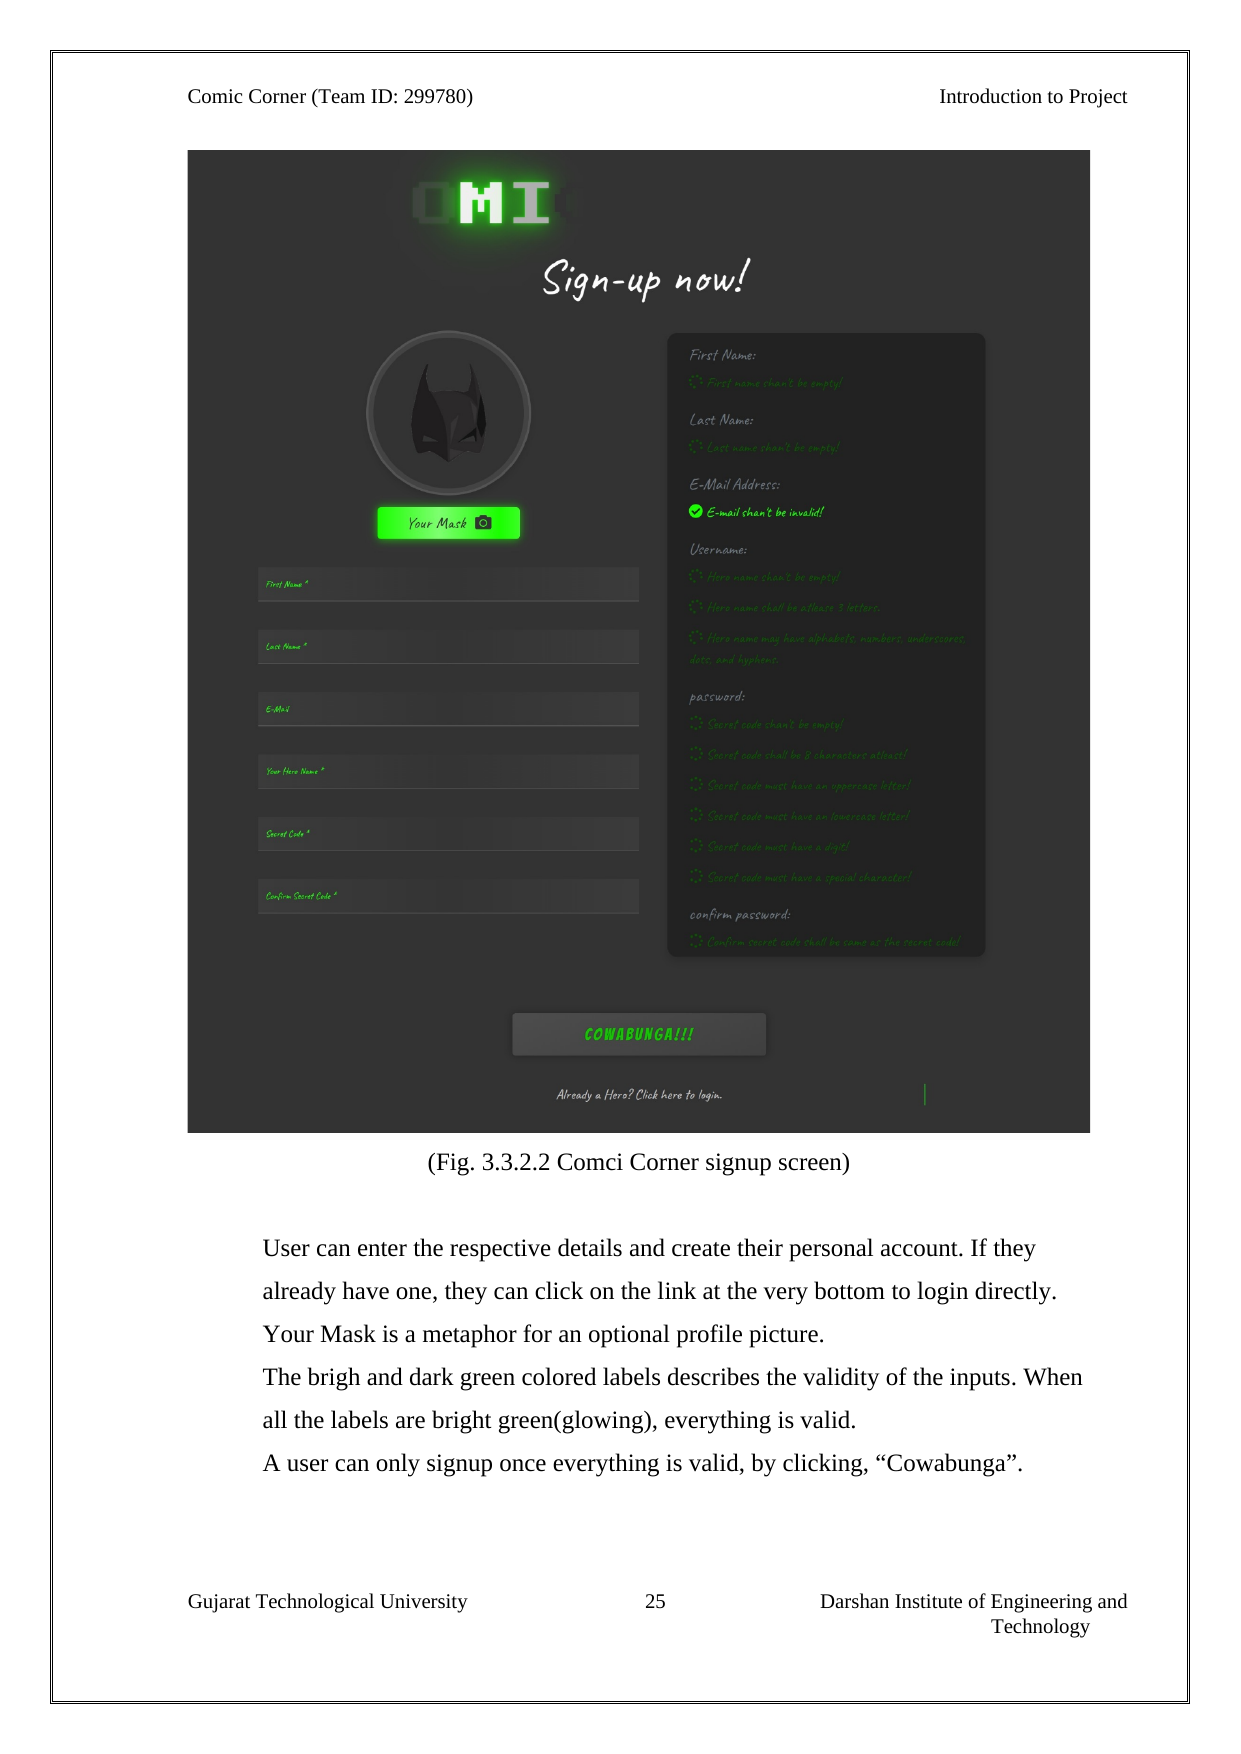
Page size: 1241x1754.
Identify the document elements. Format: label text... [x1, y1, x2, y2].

text User can enter the respective details and create their personal account. If they already have one, they can click on the link at the very bottom to login directly. [262, 1233, 1090, 1305]
text Your Mask is a metaphor for an optional profile picture. [187, 1319, 1090, 1348]
picture [187, 150, 1091, 1133]
text The brigh and dark green colored labels describes the validity of the inputs. When all the labels are bright green(glowing), everything is valid. [262, 1362, 1090, 1434]
text (Fig. 3.3.2.2 Comci Corner signup screen) [187, 1147, 1090, 1175]
text A user can only signup once everything is valid, by clicking, “Cowabunga”. [187, 1448, 1090, 1477]
